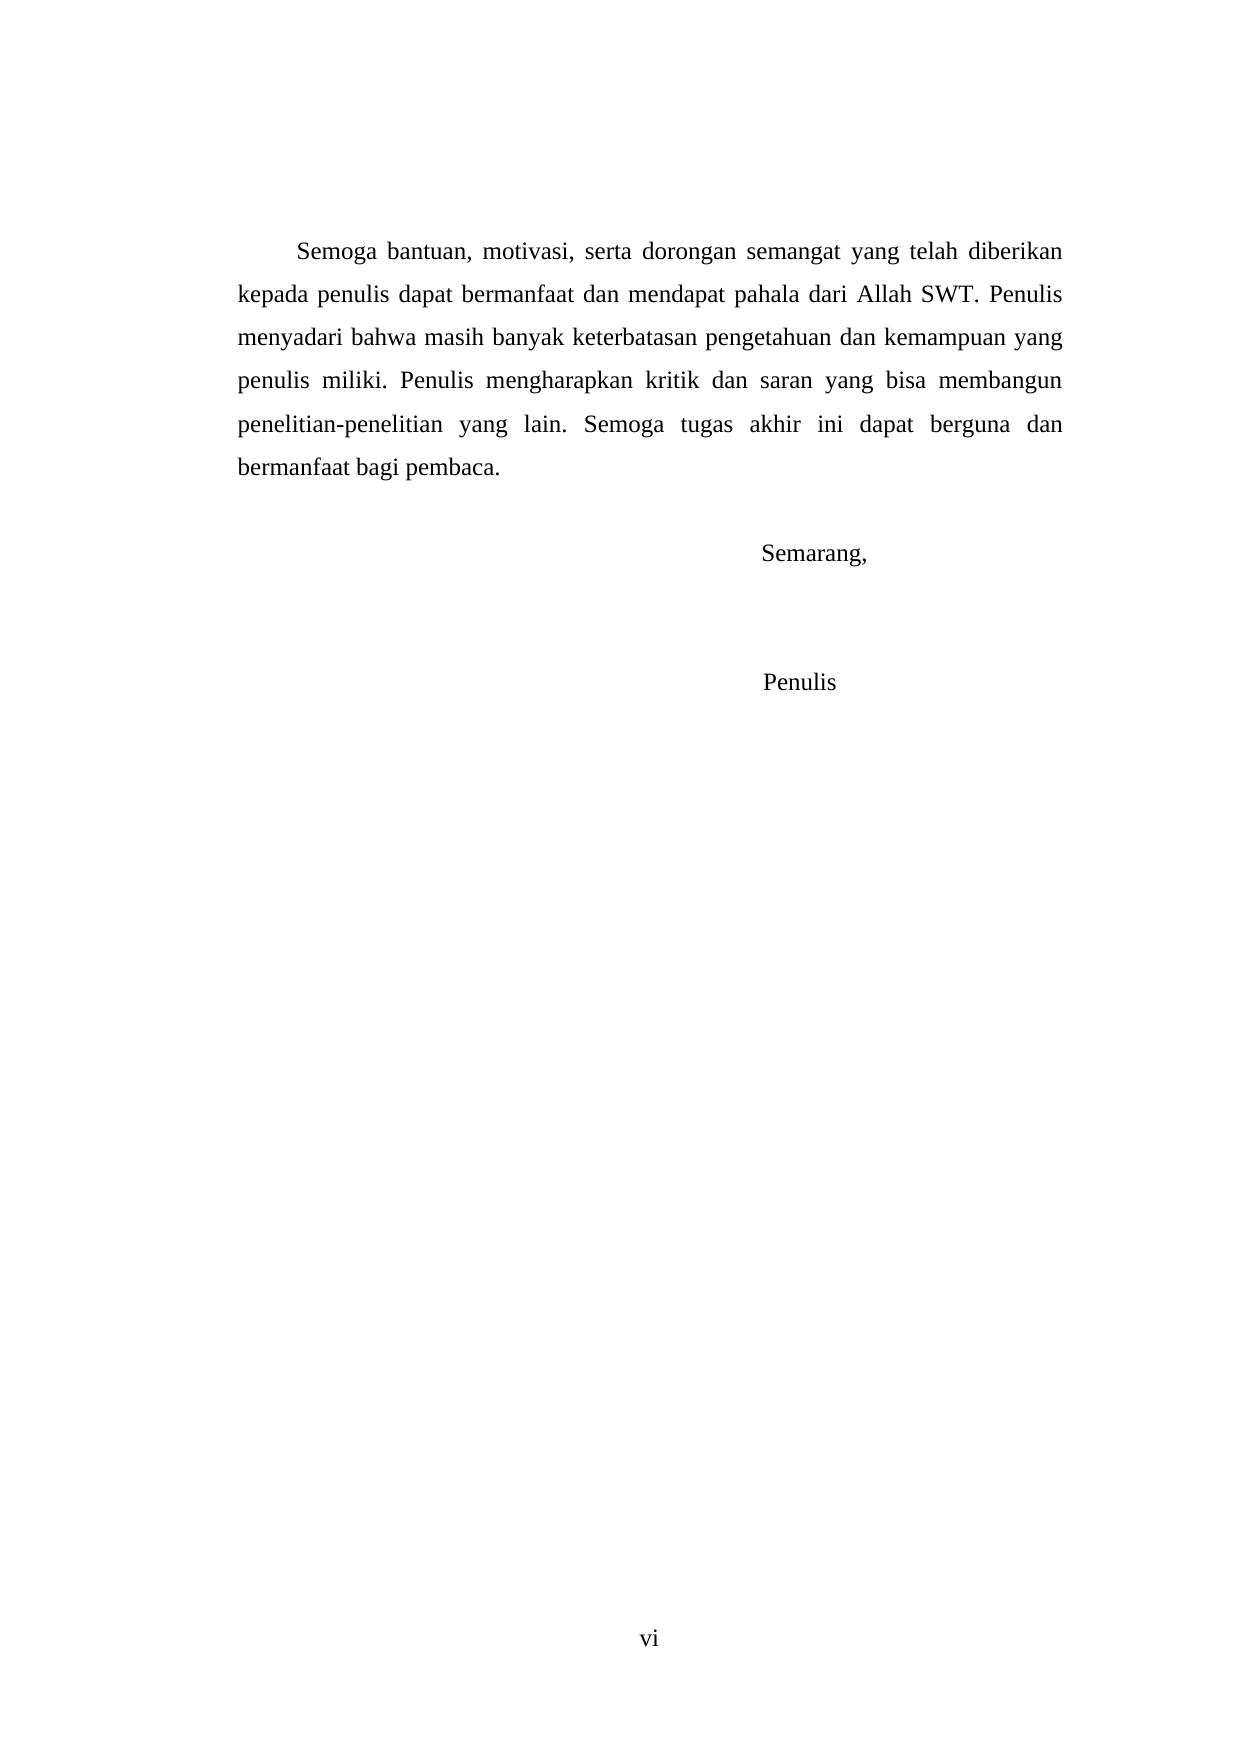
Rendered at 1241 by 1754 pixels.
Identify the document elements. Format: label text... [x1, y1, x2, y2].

text Penulis [481, 667, 1063, 696]
text Semoga bantuan, motivasi, serta dorongan semangat yang telah diberikan kepada penulis dapat bermanfaat dan mendapat pahala dari Allah SWT. Penulis menyadari bahwa masih banyak keterbatasan pengetahuan dan kemampuan yang penulis miliki. Penulis mengharapkan kritik dan saran yang bisa membangun penelitian-penelitian yang lain. Semoga tugas akhir ini dapat berguna dan bermanfaat bagi pembaca. [237, 236, 1063, 481]
text Semarang, [686, 538, 1063, 567]
